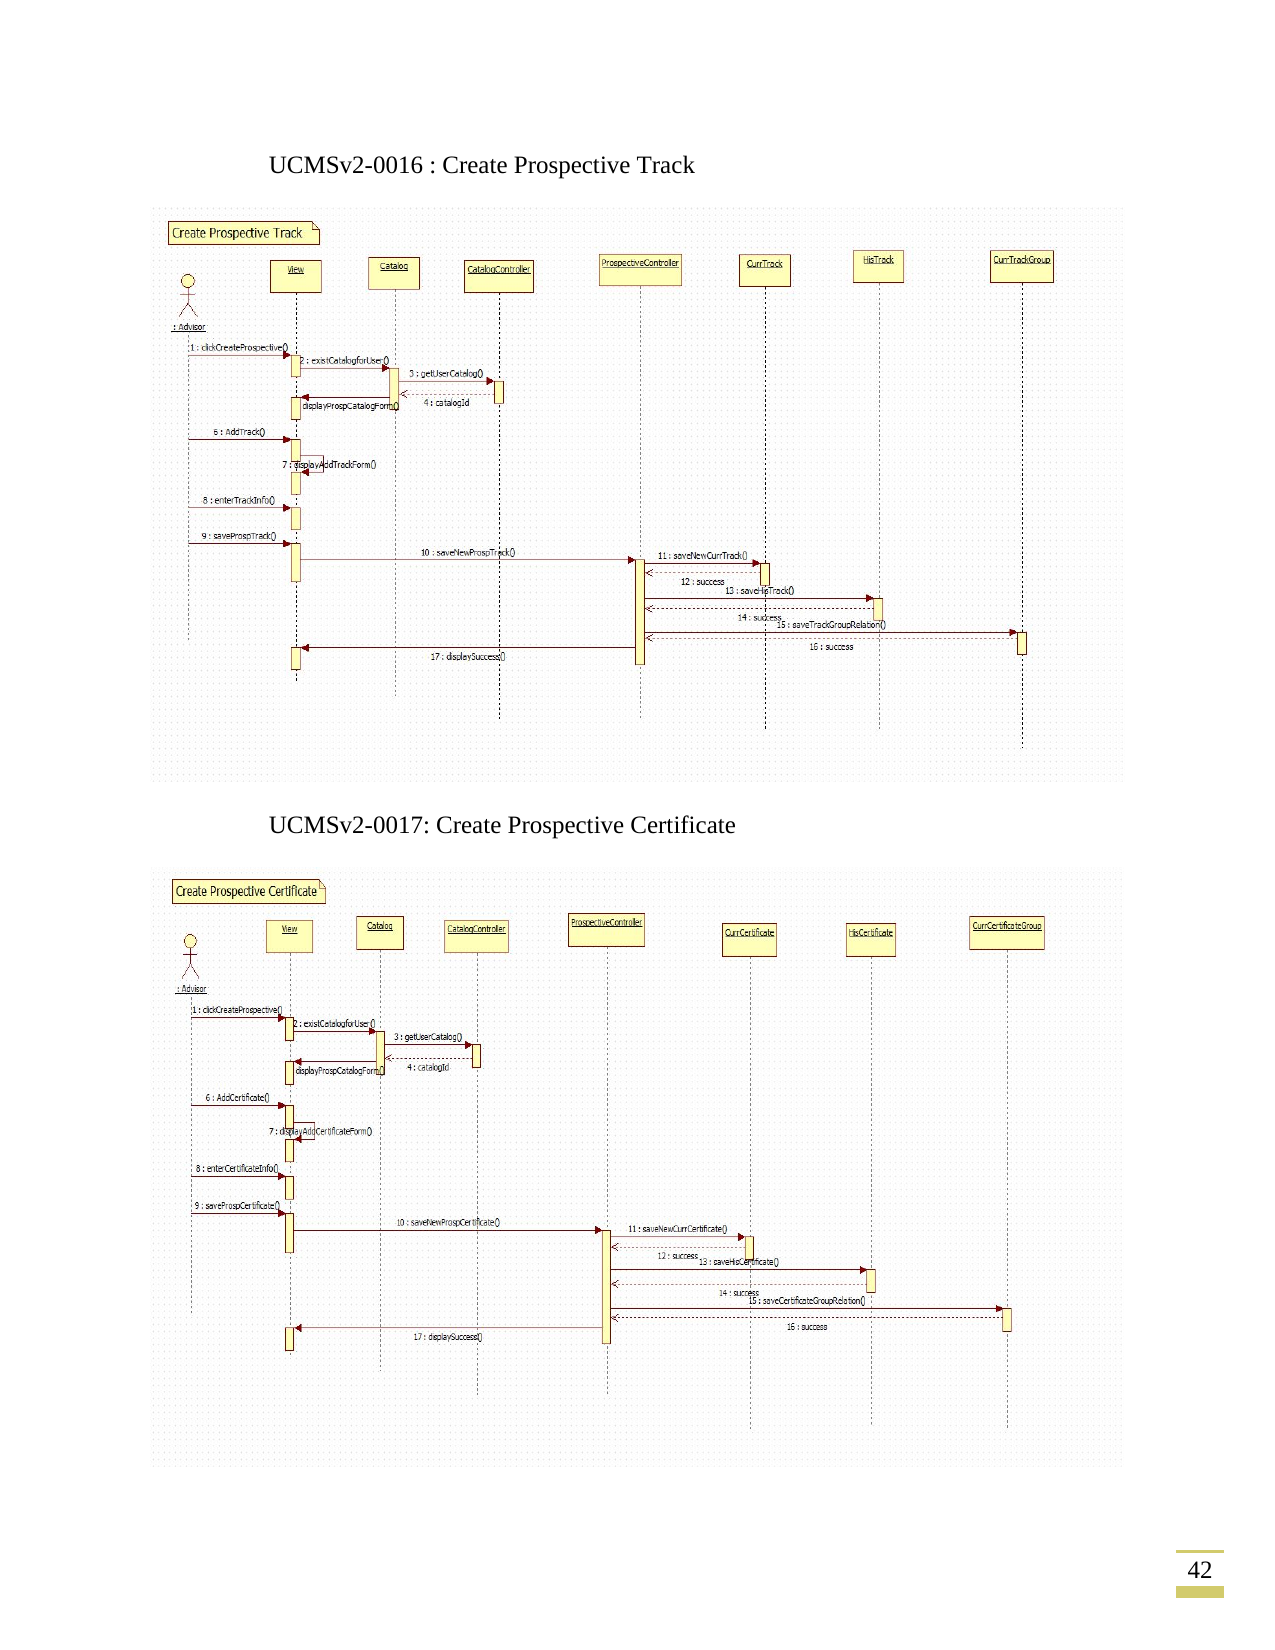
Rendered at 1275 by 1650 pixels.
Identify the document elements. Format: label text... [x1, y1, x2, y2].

text UCMSv2-0016 : Create Prospective Track [269, 150, 1125, 179]
picture [150, 867, 1126, 1467]
picture [150, 207, 1125, 782]
text UCMSv2-0017: Create Prospective Certificate [269, 810, 1125, 839]
